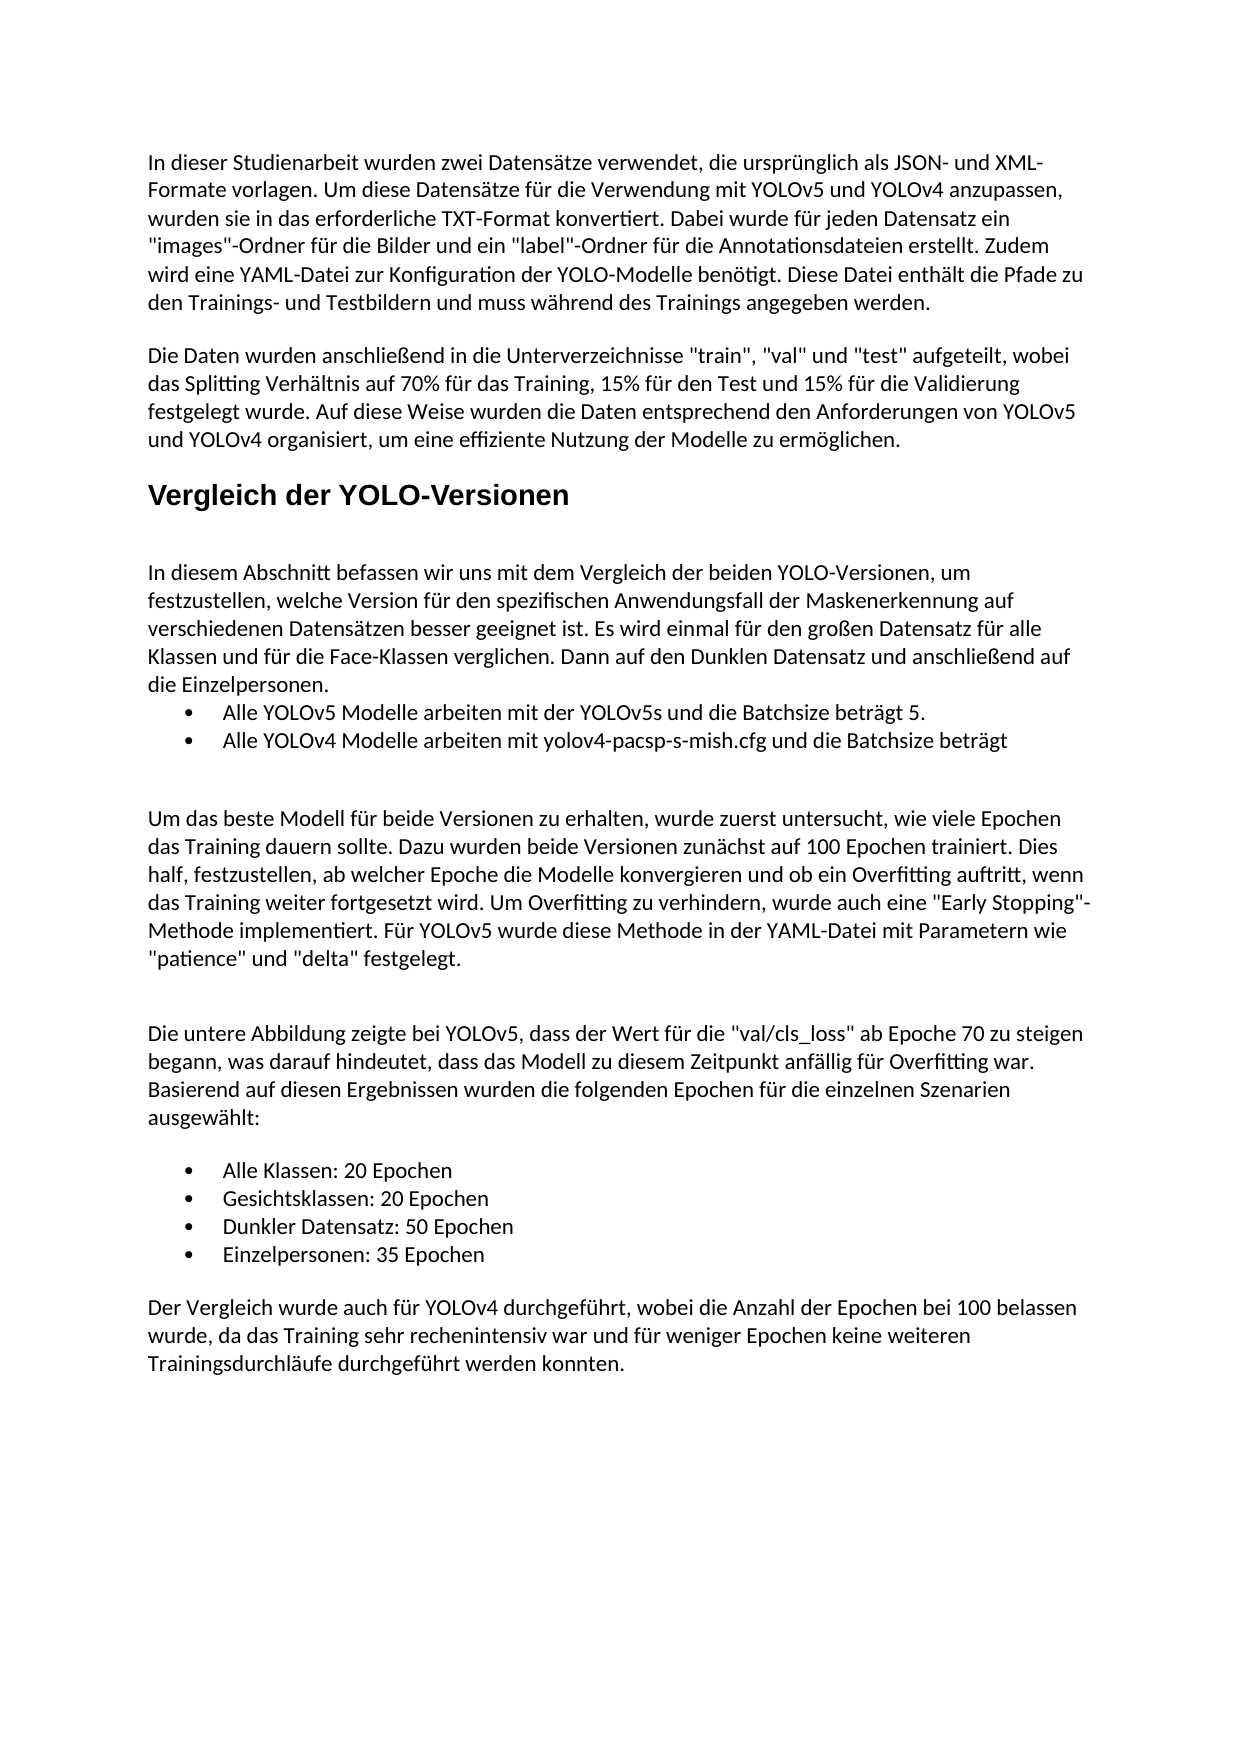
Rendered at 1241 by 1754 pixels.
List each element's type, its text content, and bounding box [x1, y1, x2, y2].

list Gesichtsklassen: 20 Epochen [185, 1184, 1093, 1212]
list Alle YOLOv4 Modelle arbeiten mit yolov4-pacsp-s-mish.cfg und die Batchsize beträgt [185, 726, 1093, 754]
text In diesem Abschnitt befassen wir uns mit dem Vergleich der beiden YOLO-Versionen, um festzustellen, welche Version für den spezifischen Anwendungsfall der Maskenerkennung auf verschiedenen Datensätzen besser geeignet ist. Es wird einmal für den großen Datensatz für alle Klassen und für die Face-Klassen verglichen. Dann auf den Dunklen Datensatz und anschließend auf die Einzelpersonen. [148, 558, 1093, 698]
list Alle YOLOv5 Modelle arbeiten mit der YOLOv5s und die Batchsize beträgt 5. [185, 698, 1093, 726]
text Der Vergleich wurde auch für YOLOv4 durchgeführt, wobei die Anzahl der Epochen bei 100 belassen wurde, da das Training sehr rechenintensiv war und für weniger Epochen keine weiteren Trainingsdurchläufe durchgeführt werden konnten. [148, 1293, 1093, 1377]
list Einzelpersonen: 35 Epochen [185, 1240, 1093, 1268]
text In dieser Studienarbeit wurden zwei Datensätze verwendet, die ursprünglich als JSON- und XML-Formate vorlagen. Um diese Datensätze für die Verwendung mit YOLOv5 und YOLOv4 anzupassen, wurden sie in das erforderliche TXT-Format konvertiert. Dabei wurde für jeden Datensatz ein "images"-Ordner für die Bilder und ein "label"-Ordner für die Annotationsdateien erstellt. Zudem wird eine YAML-Datei zur Konfiguration der YOLO-Modelle benötigt. Diese Datei enthält die Pfade zu den Trainings- und Testbildern und muss während des Trainings angegeben werden. [148, 148, 1093, 316]
text Die untere Abbildung zeigte bei YOLOv5, dass der Wert für die "val/cls_loss" ab Epoche 70 zu steigen begann, was darauf hindeutet, dass das Modell zu diesem Zeitpunkt anfällig für Overfitting war. Basierend auf diesen Ergebnissen wurden die folgenden Epochen für die einzelnen Szenarien ausgewählt: [148, 1019, 1093, 1131]
list Dunkler Datensatz: 50 Epochen [185, 1212, 1093, 1240]
subtitle Vergleich der YOLO-Versionen [148, 478, 1093, 511]
list Alle Klassen: 20 Epochen [185, 1156, 1093, 1184]
text Die Daten wurden anschließend in die Unterverzeichnisse "train", "val" und "test" aufgeteilt, wobei das Splitting Verhältnis auf 70% für das Training, 15% für den Test und 15% für die Validierung festgelegt wurde. Auf diese Weise wurden die Daten entsprechend den Anforderungen von YOLOv5 und YOLOv4 organisiert, um eine effiziente Nutzung der Modelle zu ermöglichen. [148, 341, 1093, 453]
text Um das beste Modell für beide Versionen zu erhalten, wurde zuerst untersucht, wie viele Epochen das Training dauern sollte. Dazu wurden beide Versionen zunächst auf 100 Epochen trainiert. Dies half, festzustellen, ab welcher Epoche die Modelle konvergieren und ob ein Overfitting auftritt, wenn das Training weiter fortgesetzt wird. Um Overfitting zu verhindern, wurde auch eine "Early Stopping"-Methode implementiert. Für YOLOv5 wurde diese Methode in der YAML-Datei mit Parametern wie "patience" und "delta" festgelegt. [148, 804, 1093, 972]
